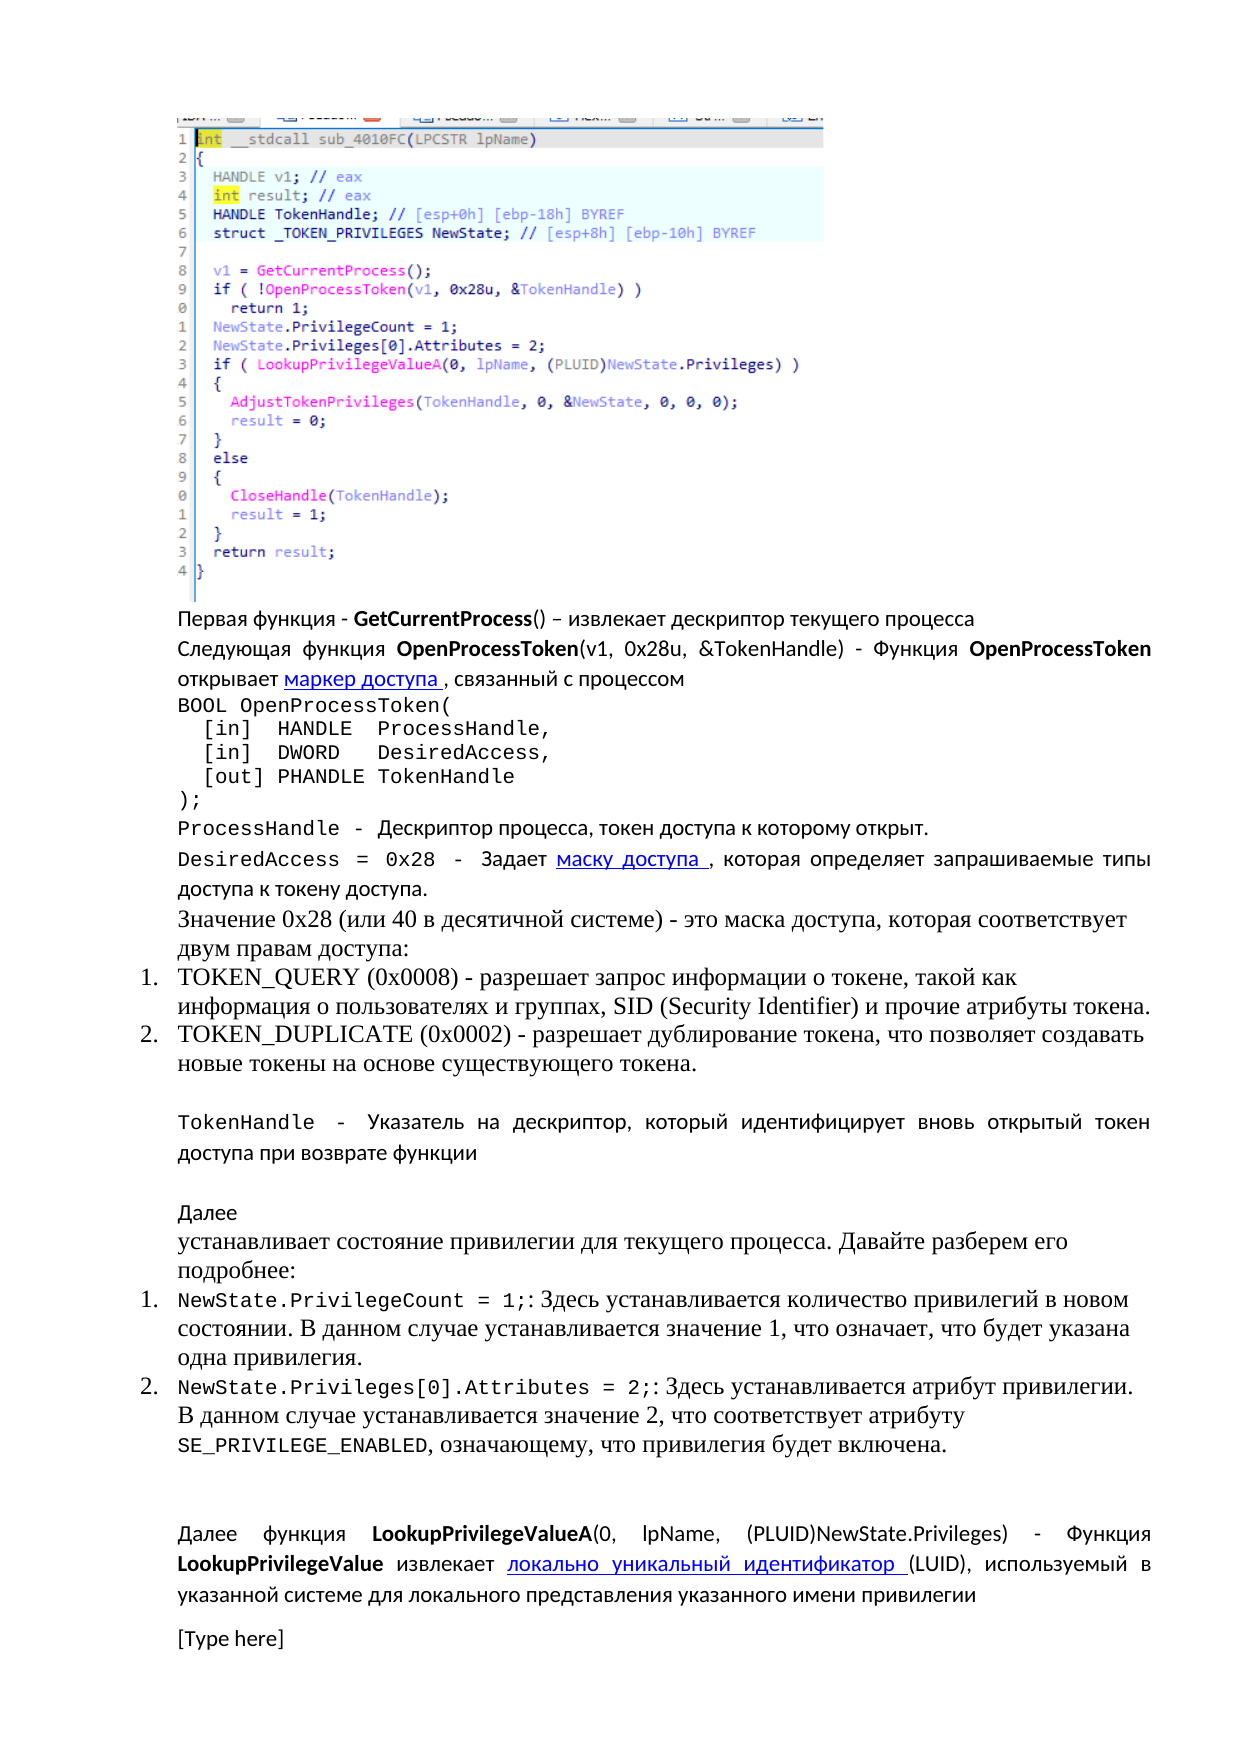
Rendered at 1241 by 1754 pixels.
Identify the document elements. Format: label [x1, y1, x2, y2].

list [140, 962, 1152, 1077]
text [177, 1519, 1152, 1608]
picture [177, 118, 824, 602]
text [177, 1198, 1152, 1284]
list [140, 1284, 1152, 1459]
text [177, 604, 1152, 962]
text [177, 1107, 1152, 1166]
